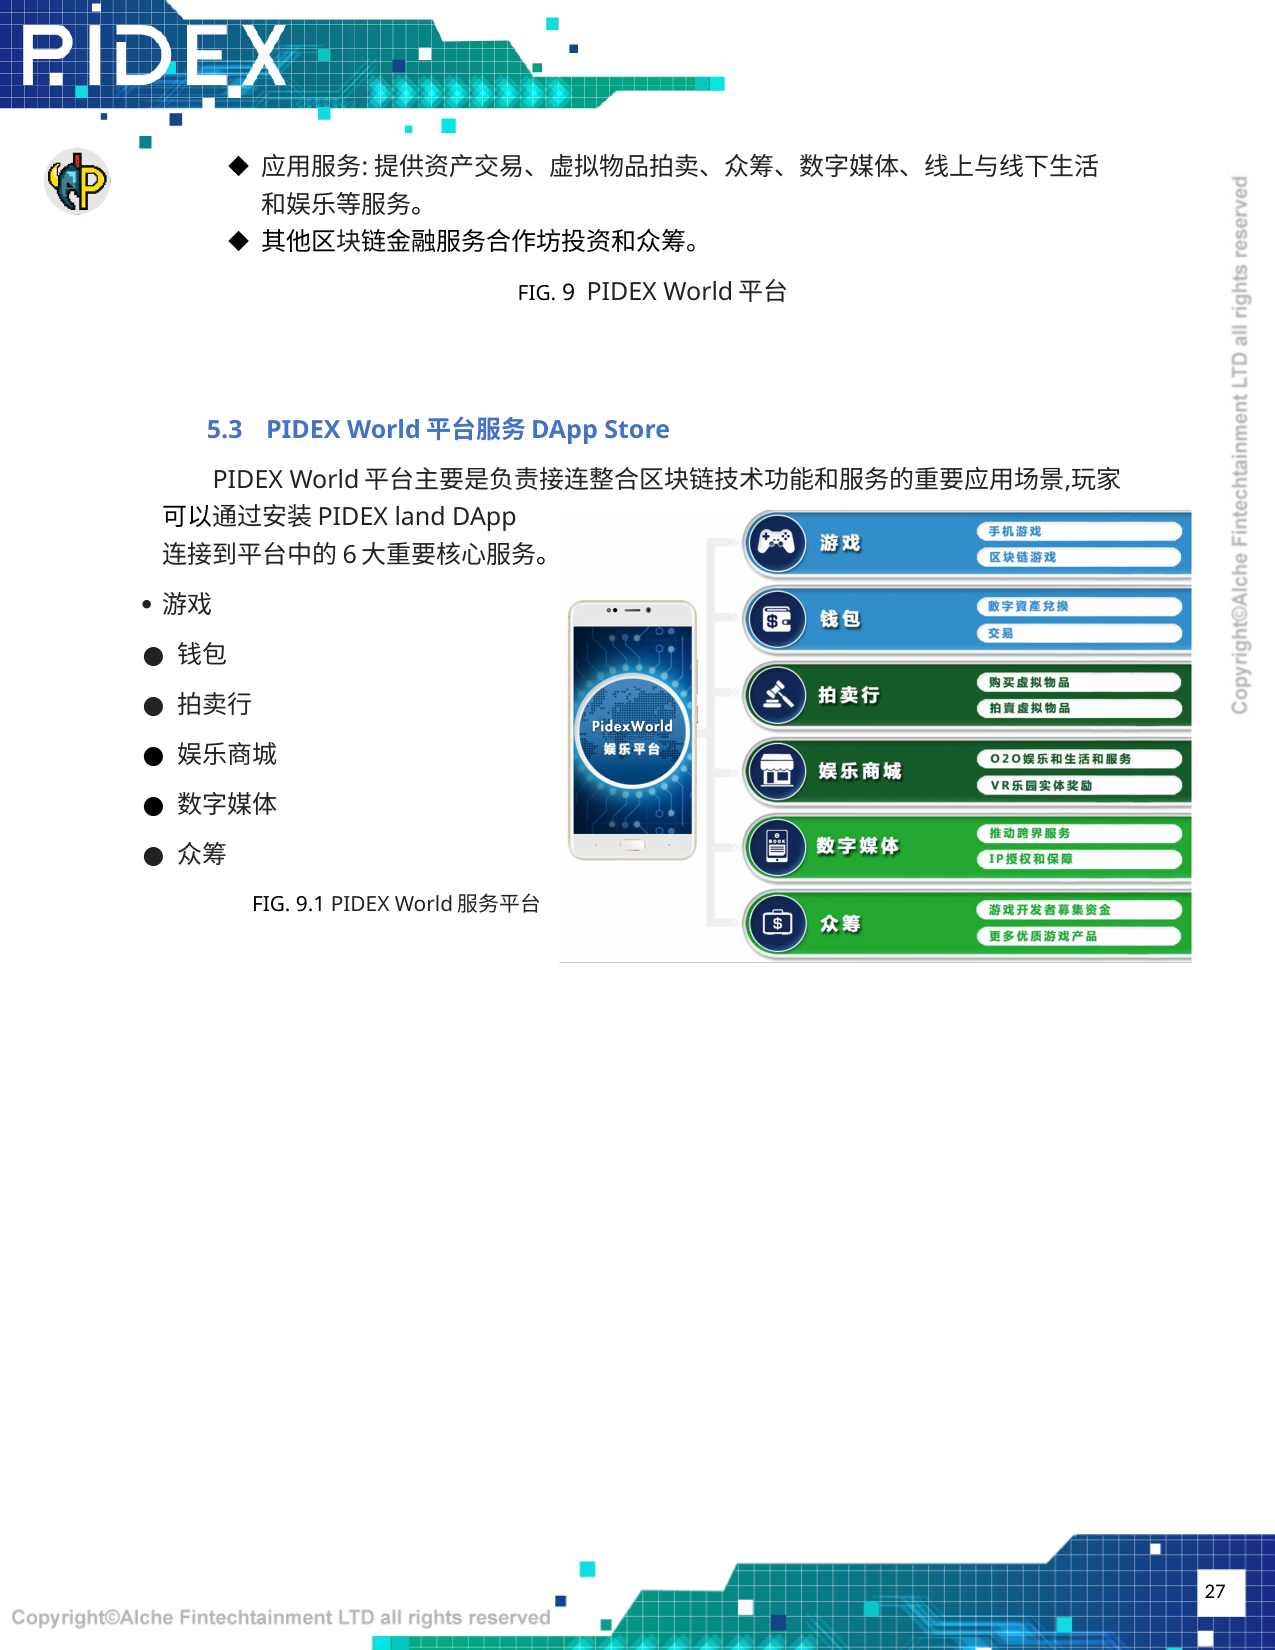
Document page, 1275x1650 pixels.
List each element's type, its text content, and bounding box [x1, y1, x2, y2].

list 数字媒体 [142, 784, 559, 821]
list 娱乐商城 [142, 734, 559, 771]
list 钱包 [142, 634, 559, 671]
list 众筹 [142, 834, 559, 871]
list 其他区块链金融服务合作坊投资和众筹。 [226, 221, 1113, 259]
text FIG. 9.1 PIDEX World服务平台 [162, 884, 559, 921]
picture [0, 0, 1047, 218]
text FIG. 9 PIDEX World平台 [173, 271, 1133, 309]
picture [1228, 172, 1254, 717]
picture [0, 1533, 1275, 1650]
list 游戏 [142, 584, 559, 621]
list 拍卖行 [142, 684, 559, 721]
list 应用服务: 提供资产交易、虚拟物品拍卖、众筹、数字媒体、线上与线下生活和娱乐等服务。 [226, 146, 1113, 221]
list PIDEX World平台服务DApp Store [207, 409, 1113, 446]
list PIDEX World平台主要是负责接连整合区块链技术功能和服务的重要应用场景,玩家可以通过安装PIDEX land DApp连接到平台中的6大重要核心服务。 [162, 459, 1133, 571]
picture [559, 498, 1192, 973]
